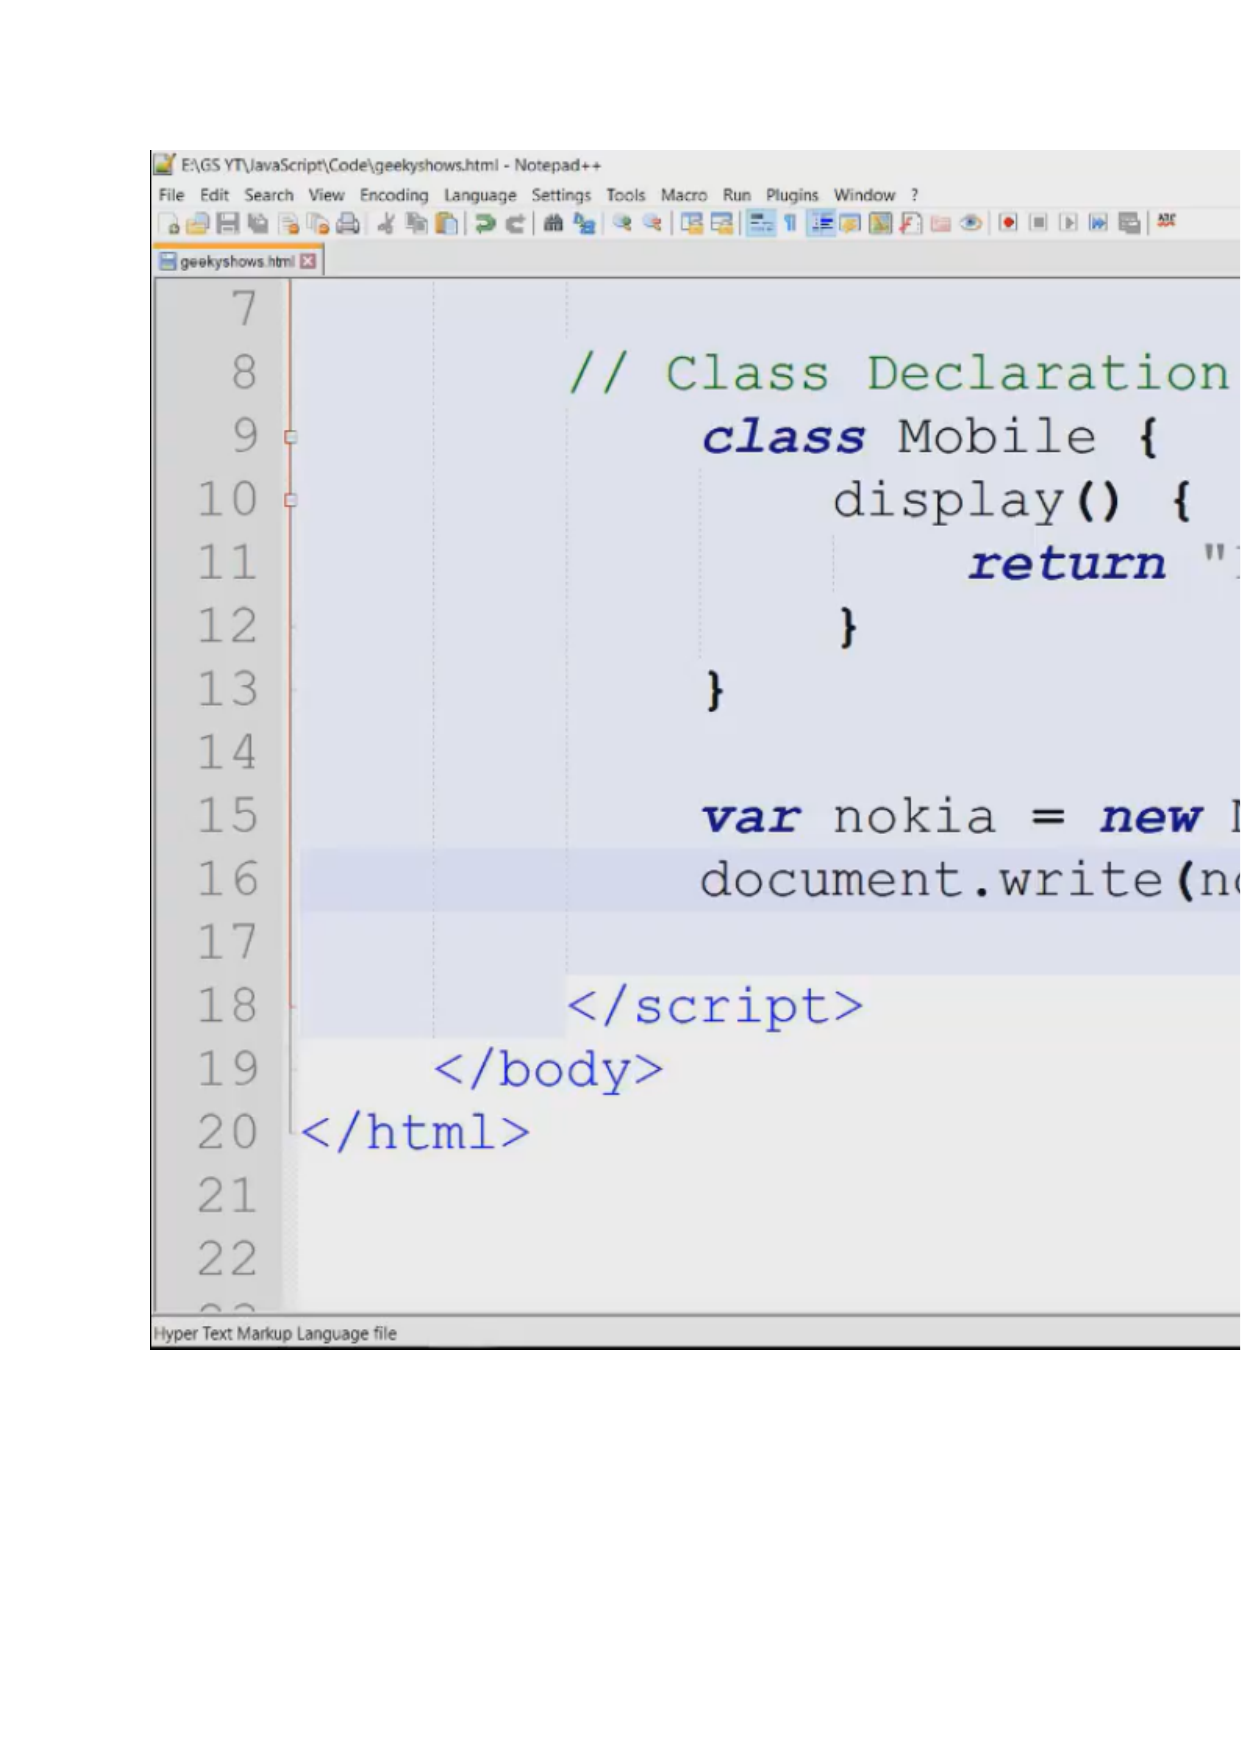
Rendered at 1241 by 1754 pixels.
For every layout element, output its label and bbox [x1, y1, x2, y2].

picture [150, 150, 1241, 1350]
